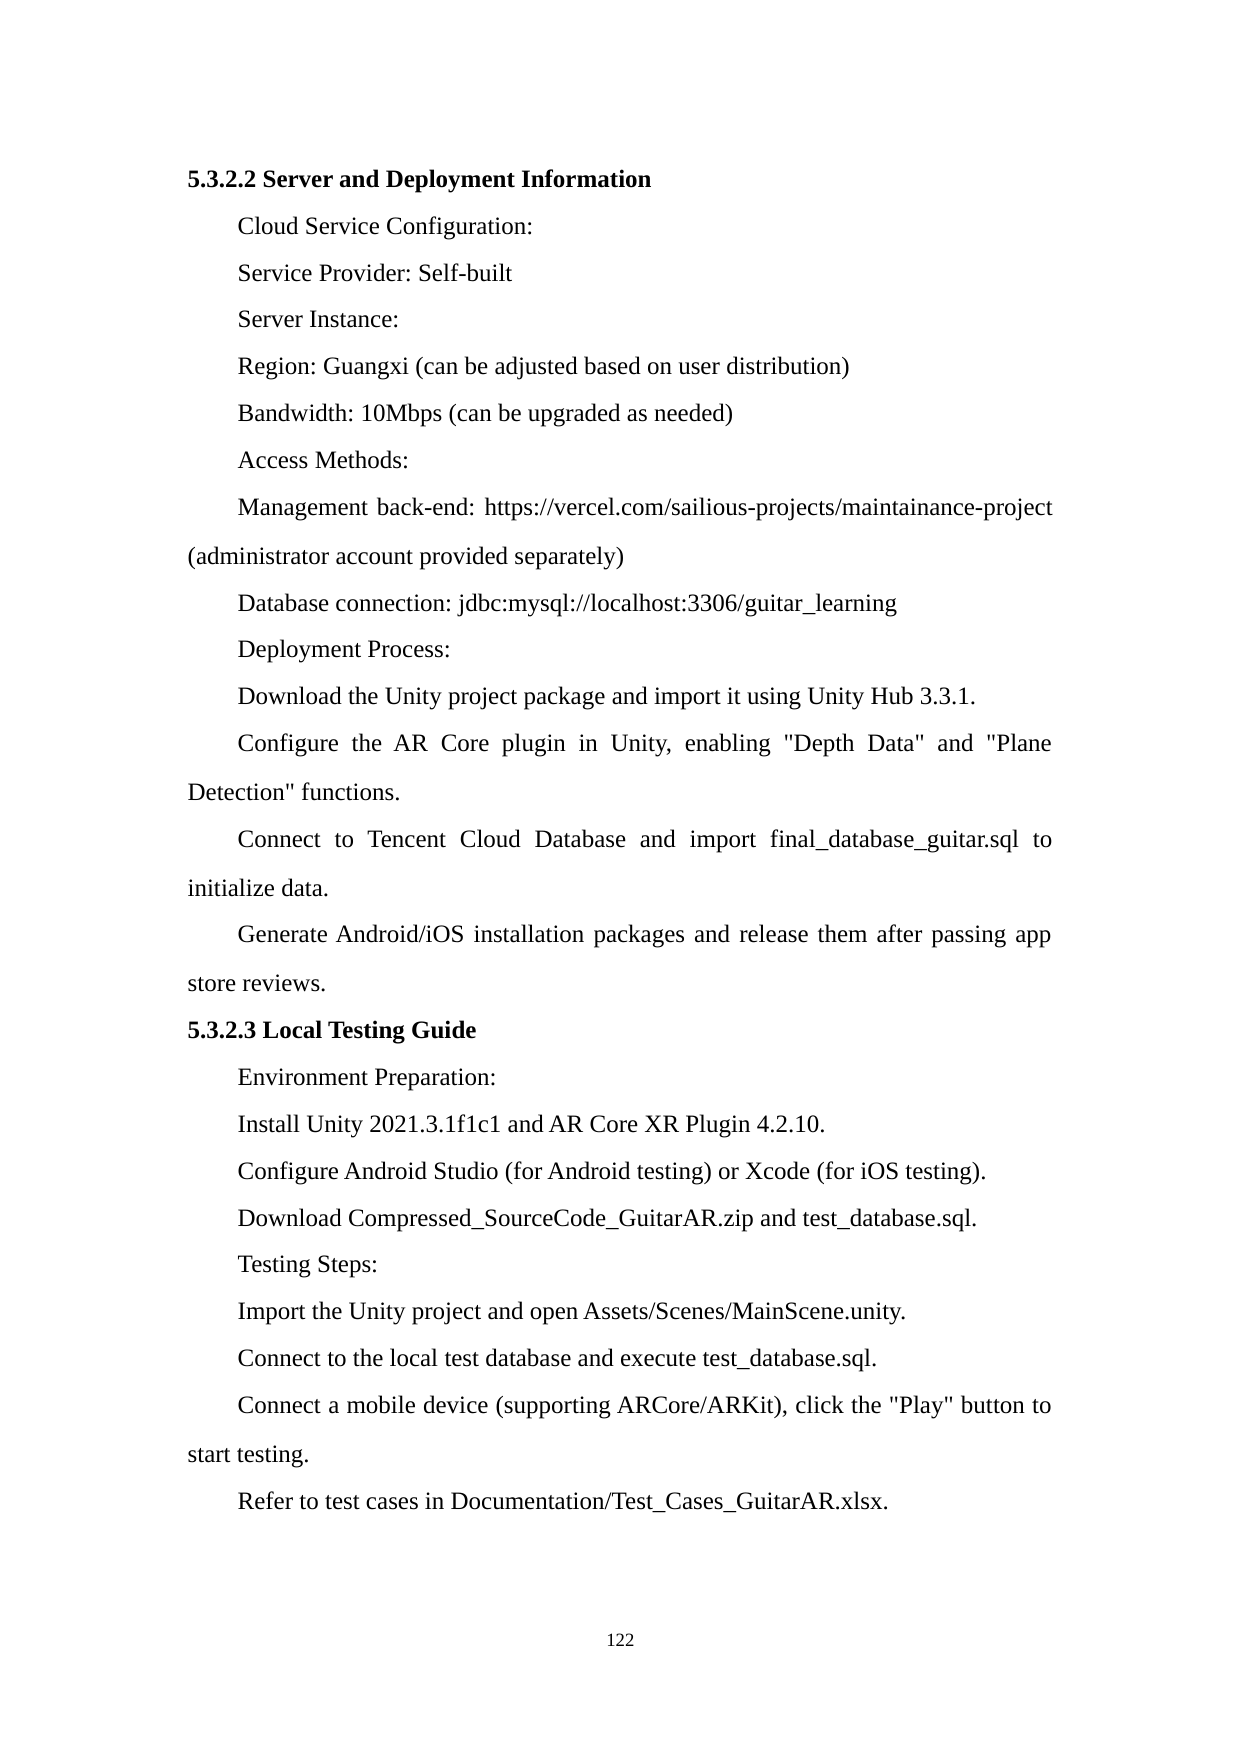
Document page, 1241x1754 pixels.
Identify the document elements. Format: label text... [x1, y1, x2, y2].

text Configure the AR Core plugin in Unity, enabling "Depth Data" and "Plane Detection" functions. [187, 726, 1053, 808]
text Access Methods: [187, 443, 1053, 476]
subtitle 5.3.2.2 Server and Deployment Information [187, 162, 1053, 194]
text Download the Unity project package and import it using Unity Hub 3.3.1. [187, 679, 1053, 712]
text Configure Android Studio (for Android testing) or Xcode (for iOS testing). [187, 1154, 1053, 1186]
text Import the Unity project and open Assets/Scenes/MainScene.unity. [187, 1294, 1053, 1327]
text Management back-end: https://vercel.com/sailious-projects/maintainance-project (administrator account provided separately) [187, 490, 1053, 571]
text Bandwidth: 10Mbps (can be upgraded as needed) [187, 396, 1053, 429]
text Service Provider: Self-built [187, 256, 1053, 288]
text Testing Steps: [187, 1248, 1053, 1280]
text Cloud Service Configuration: [187, 209, 1053, 241]
text Download Compressed_SourceCode_GuitarAR.zip and test_database.sql. [187, 1201, 1053, 1233]
text Generate Android/iOS installation packages and release them after passing app store reviews. [187, 918, 1053, 999]
text Deployment Process: [187, 633, 1053, 665]
text Install Unity 2021.3.1f1c1 and AR Core XR Plugin 4.2.10. [187, 1107, 1053, 1139]
text Region: Guangxi (can be adjusted based on user distribution) [187, 349, 1053, 382]
text Connect to Tencent Cloud Database and import final_database_guitar.sql to initialize data. [187, 822, 1053, 903]
text Connect to the local test database and execute test_database.sql. [187, 1341, 1053, 1374]
text Refer to test cases in Documentation/Test_Cases_GuitarAR.xlsx. [187, 1484, 1053, 1516]
text Database connection: jdbc:mysql://localhost:3306/guitar_learning [187, 586, 1053, 618]
text Connect a mobile device (supporting ARCore/ARKit), click the "Play" button to start testing. [187, 1388, 1053, 1469]
text Server Instance: [187, 303, 1053, 335]
text Environment Preparation: [187, 1060, 1053, 1093]
subtitle 5.3.2.3 Local Testing Guide [187, 1013, 1053, 1046]
